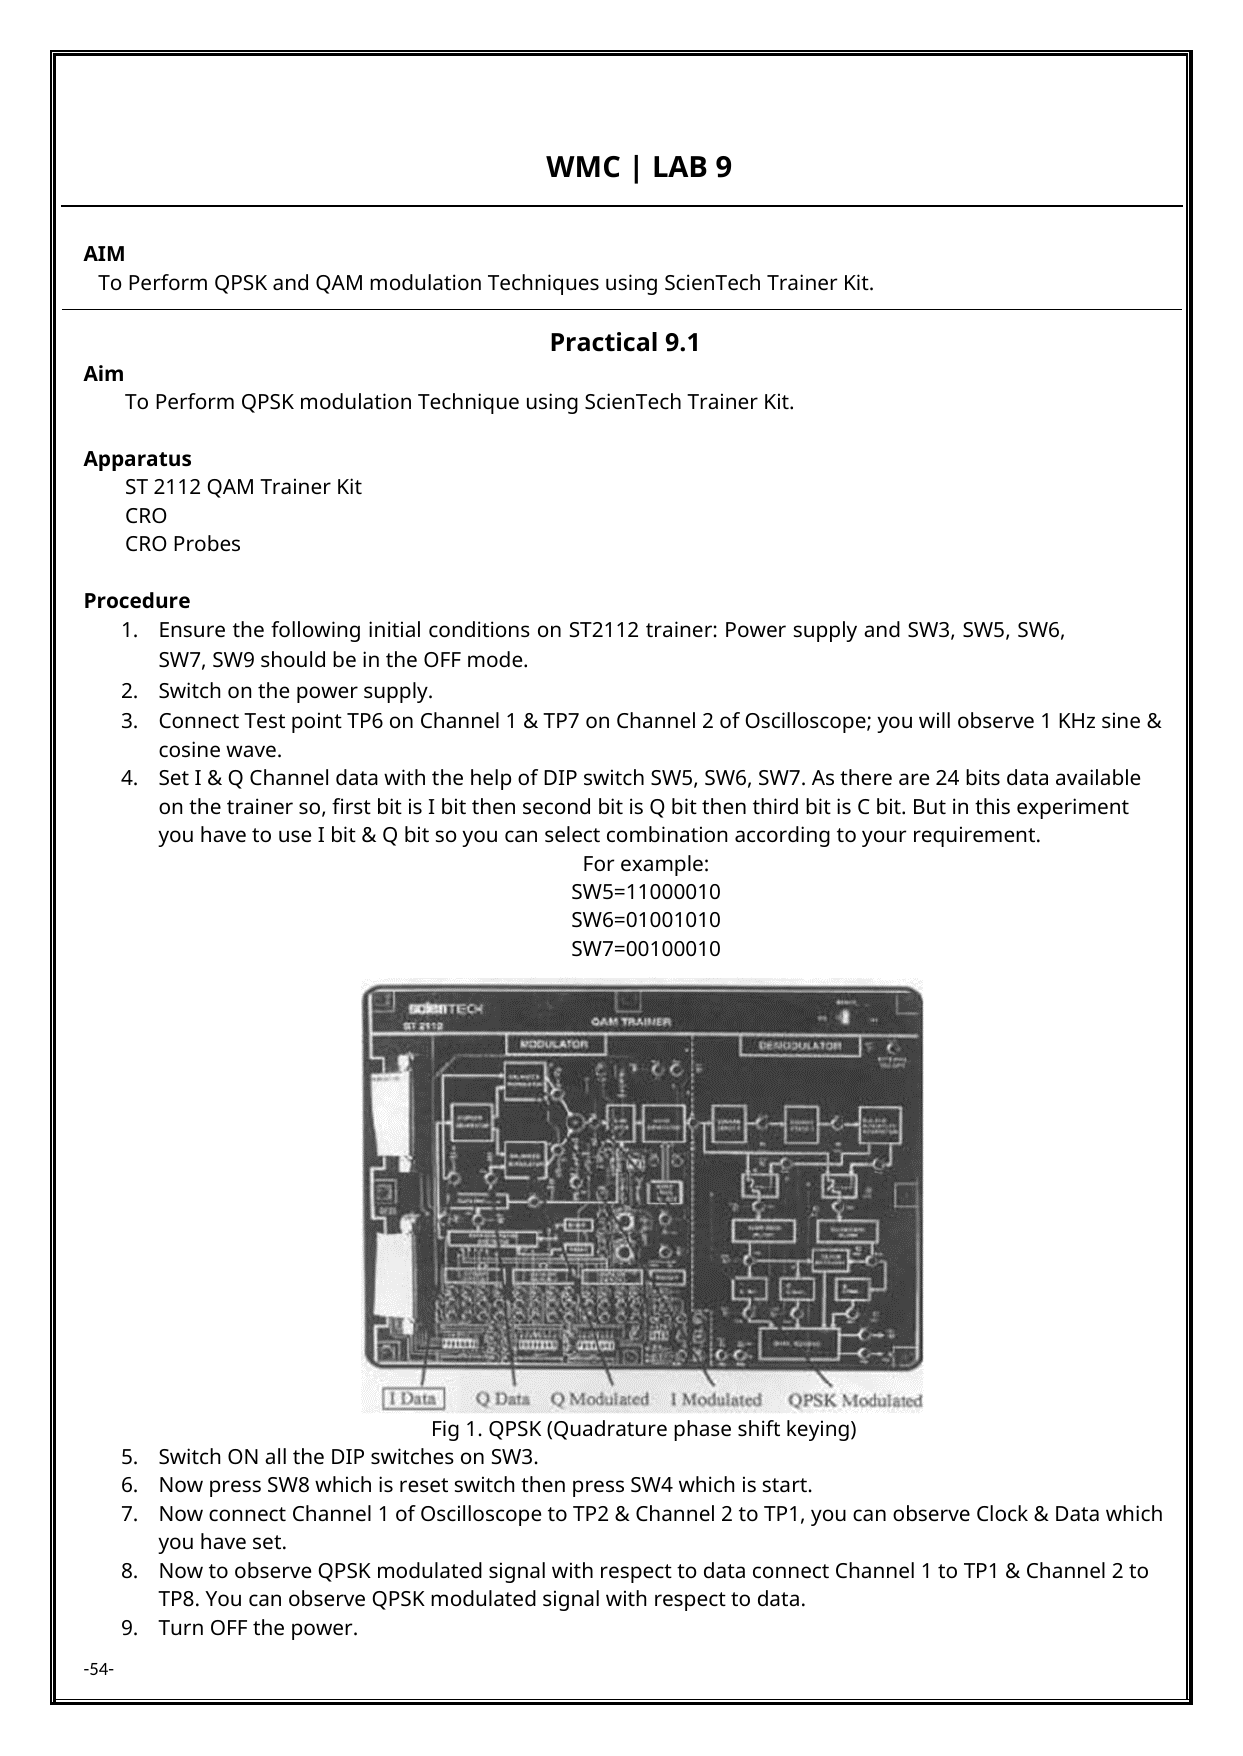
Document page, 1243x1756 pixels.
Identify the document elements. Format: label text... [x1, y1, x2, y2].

text To Perform QPSK and QAM modulation Techniques using ScienTech Trainer Kit. [83, 268, 1167, 296]
list Set I & Q Channel data with the help of DIP switch SW5, SW6, SW7. As there are 24 bits data available on the trainer so, first bit is I bit then second bit is Q bit then third bit is C bit. But in this experiment you have to use I bit & Q bit so you can select combination according to your requirement. [121, 763, 1167, 849]
list Now press SW8 which is reset switch then press SW4 which is start. [121, 1471, 1167, 1499]
list Now connect Channel 1 of Oscilloscope to TP2 & Channel 2 to TP1, you can observe Clock & Data which you have set. [121, 1499, 1167, 1556]
text To Perform QPSK modulation Technique using ScienTech Trainer Kit. [104, 387, 1167, 416]
text AIM [83, 239, 1167, 268]
text CRO Probes [104, 529, 1167, 558]
list Connect Test point TP6 on Channel 1 & TP7 on Channel 2 of Oscilloscope; you will observe 1 KHz sine & cosine wave. [121, 707, 1167, 763]
text WMC | LAB 9 [83, 146, 1167, 186]
list Turn OFF the power. [121, 1613, 1167, 1641]
picture [352, 962, 935, 1414]
text SW7=00100010 [125, 934, 1167, 962]
list Ensure the following initial conditions on ST2112 trainer: Power supply and SW3, SW5, SW6, SW7, SW9 should be in the OFF mode. [121, 615, 1067, 674]
text Procedure [83, 586, 1167, 615]
text SW5=11000010 [125, 877, 1167, 906]
text ST 2112 QAM Trainer Kit [104, 472, 1167, 501]
text Fig 1. QPSK (Quadrature phase shift keying) [121, 1414, 1167, 1442]
list Switch on the power supply. [121, 676, 1067, 704]
list Now to observe QPSK modulated signal with respect to data connect Channel 1 to TP1 & Channel 2 to TP8. You can observe QPSK modulated signal with respect to data. [121, 1556, 1167, 1613]
list Switch ON all the DIP switches on SW3. [121, 1442, 1167, 1471]
text For example: [125, 849, 1167, 877]
text CRO [104, 501, 1167, 529]
text Practical 9.1 [83, 325, 1167, 359]
text SW6=01001010 [125, 906, 1167, 934]
text Aim [83, 359, 1167, 387]
text Apparatus [83, 444, 1167, 472]
